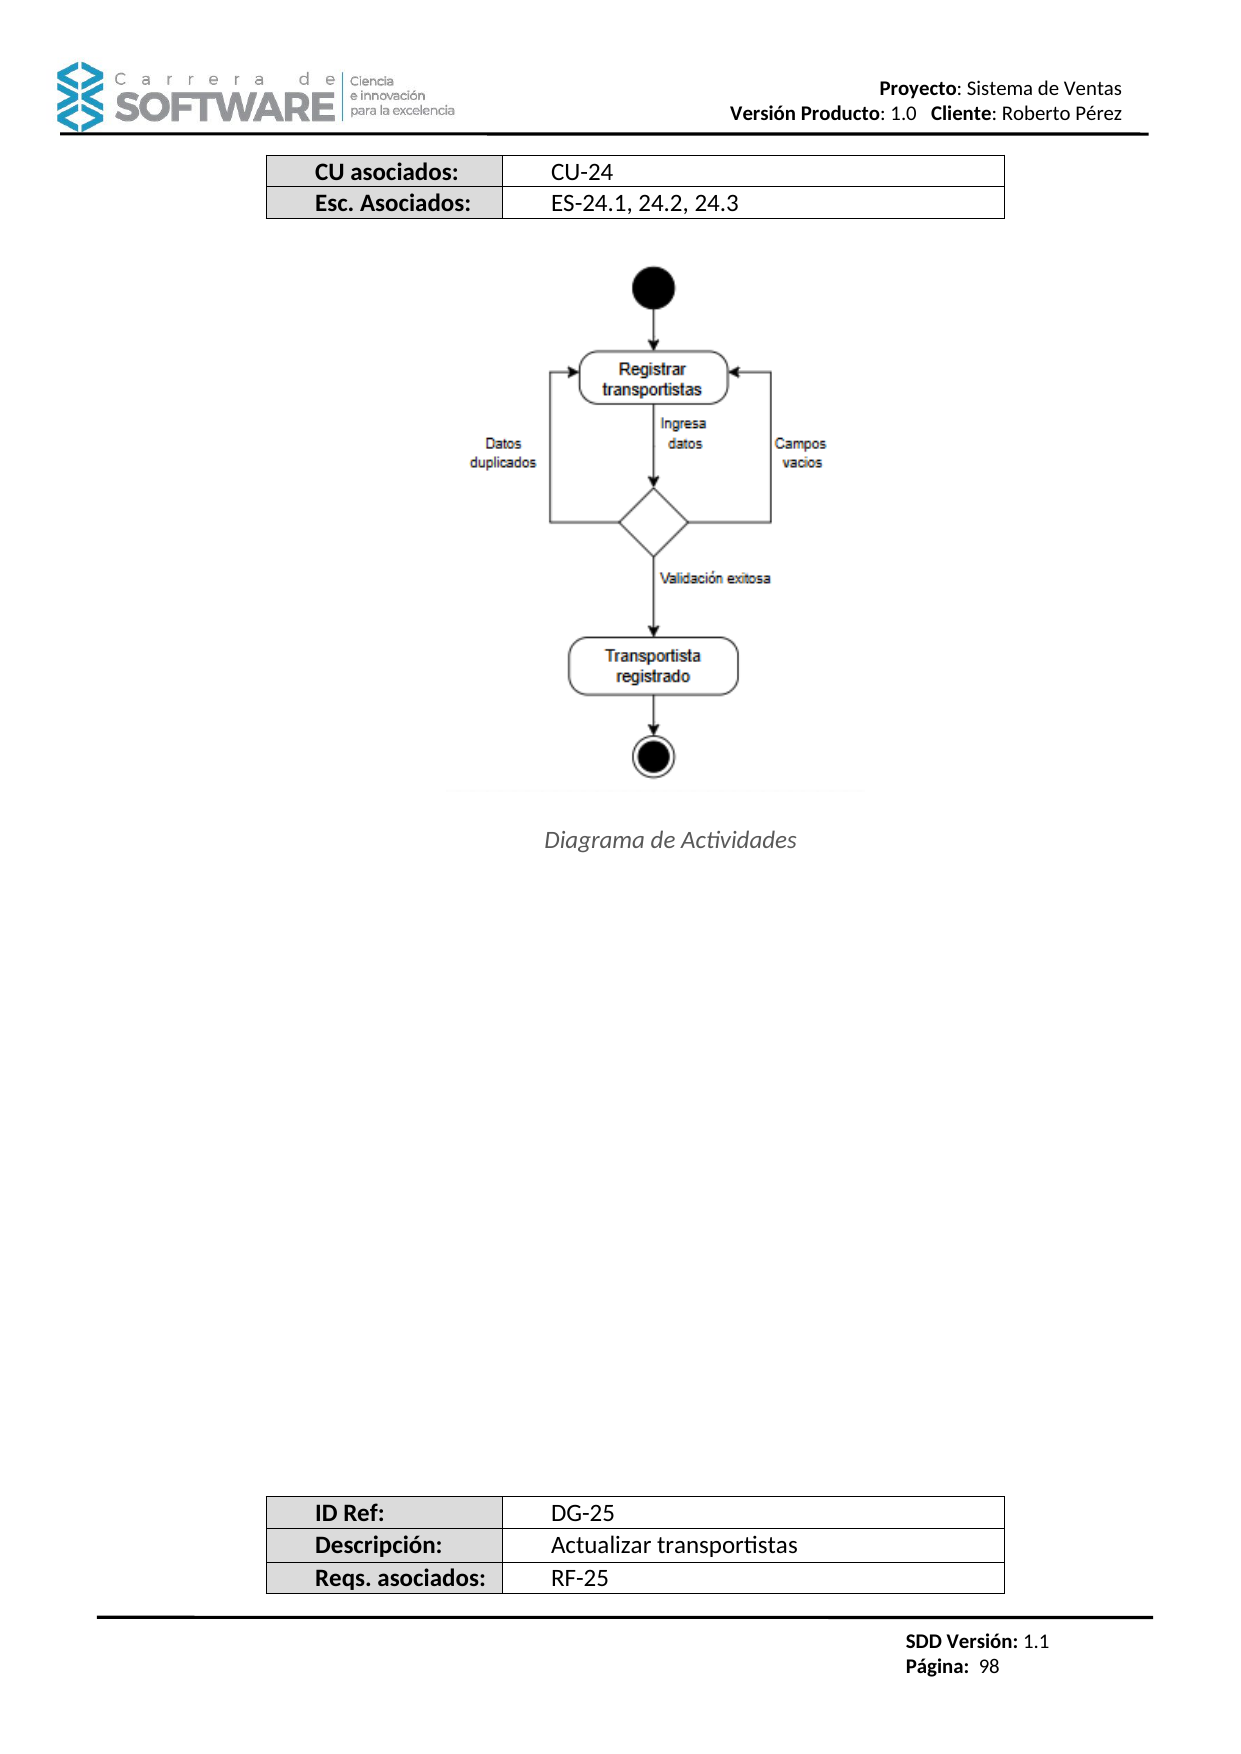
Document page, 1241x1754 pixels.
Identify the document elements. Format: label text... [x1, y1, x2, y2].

table_cell Esc. Asociados: [267, 187, 502, 218]
table_header DG-25 [503, 1497, 1004, 1528]
table_header ID Ref: [267, 1497, 502, 1528]
table_cell CU asociados: [267, 156, 502, 186]
picture [446, 250, 865, 792]
text Diagrama de Actividades [222, 825, 1122, 855]
picture [46, 46, 461, 154]
table_cell RF-25 [503, 1563, 1004, 1593]
table_cell Reqs. asociados: [267, 1563, 502, 1593]
table_cell ES-24.1, 24.2, 24.3 [503, 187, 1004, 218]
table_cell Descripción: [267, 1529, 502, 1562]
table_cell Actualizar transportistas [503, 1529, 1004, 1562]
table_cell CU-24 [503, 156, 1004, 186]
